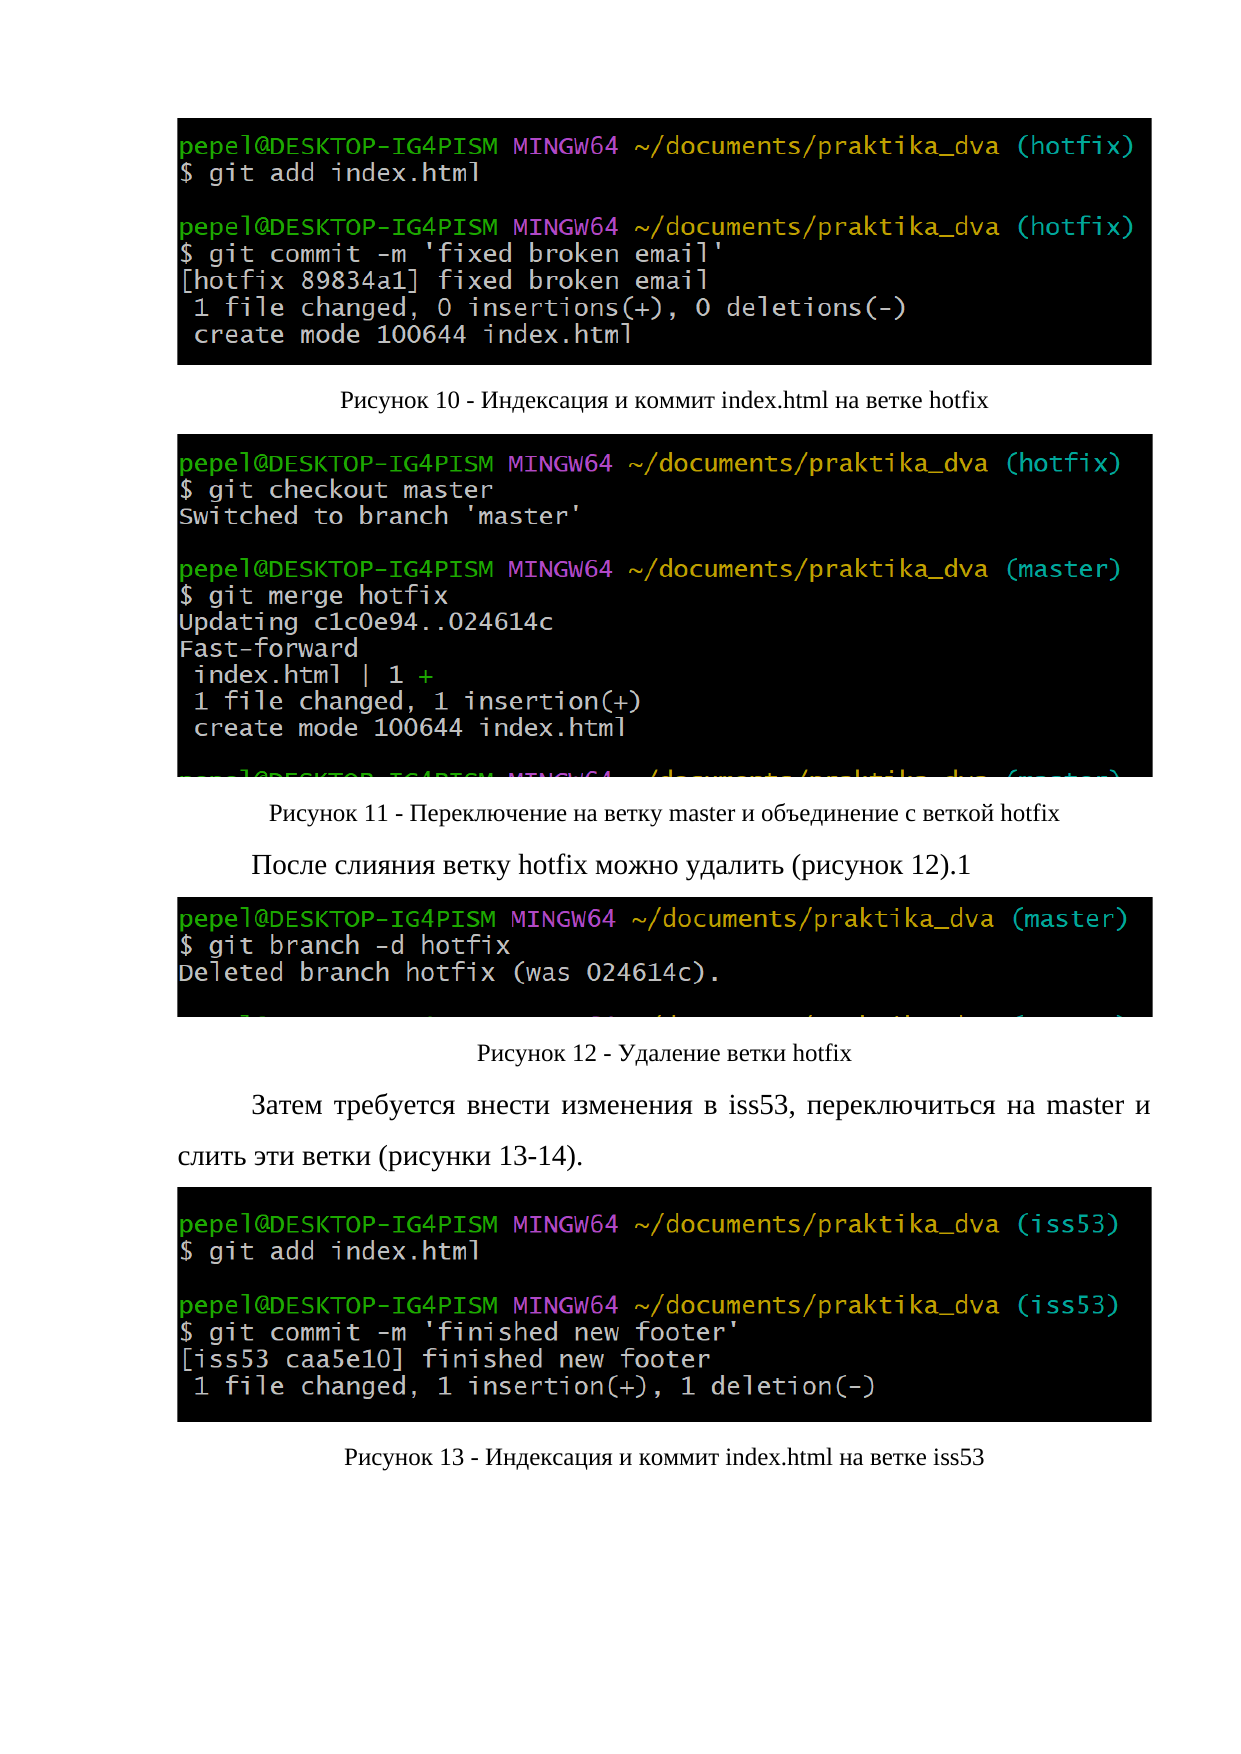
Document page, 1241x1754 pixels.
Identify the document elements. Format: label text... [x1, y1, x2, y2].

text Затем требуется внести изменения в iss53, переключиться на master и слить эти ветки (рисунки 13-14). [177, 1087, 1152, 1171]
text Рисунок 13 - Индексация и коммит index.html на ветке iss53 [177, 1442, 1152, 1471]
text После слияния ветку hotfix можно удалить (рисунок 12).1 [177, 847, 1152, 881]
picture [177, 1187, 1152, 1422]
picture [177, 118, 1152, 365]
text Рисунок 11 - Переключение на ветку master и объединение с веткой hotfix [177, 798, 1152, 827]
text Рисунок 10 - Индексация и коммит index.html на ветке hotfix [177, 385, 1152, 414]
picture [177, 897, 1153, 1017]
text Рисунок 12 - Удаление ветки hotfix [177, 1038, 1152, 1066]
picture [177, 434, 1153, 777]
